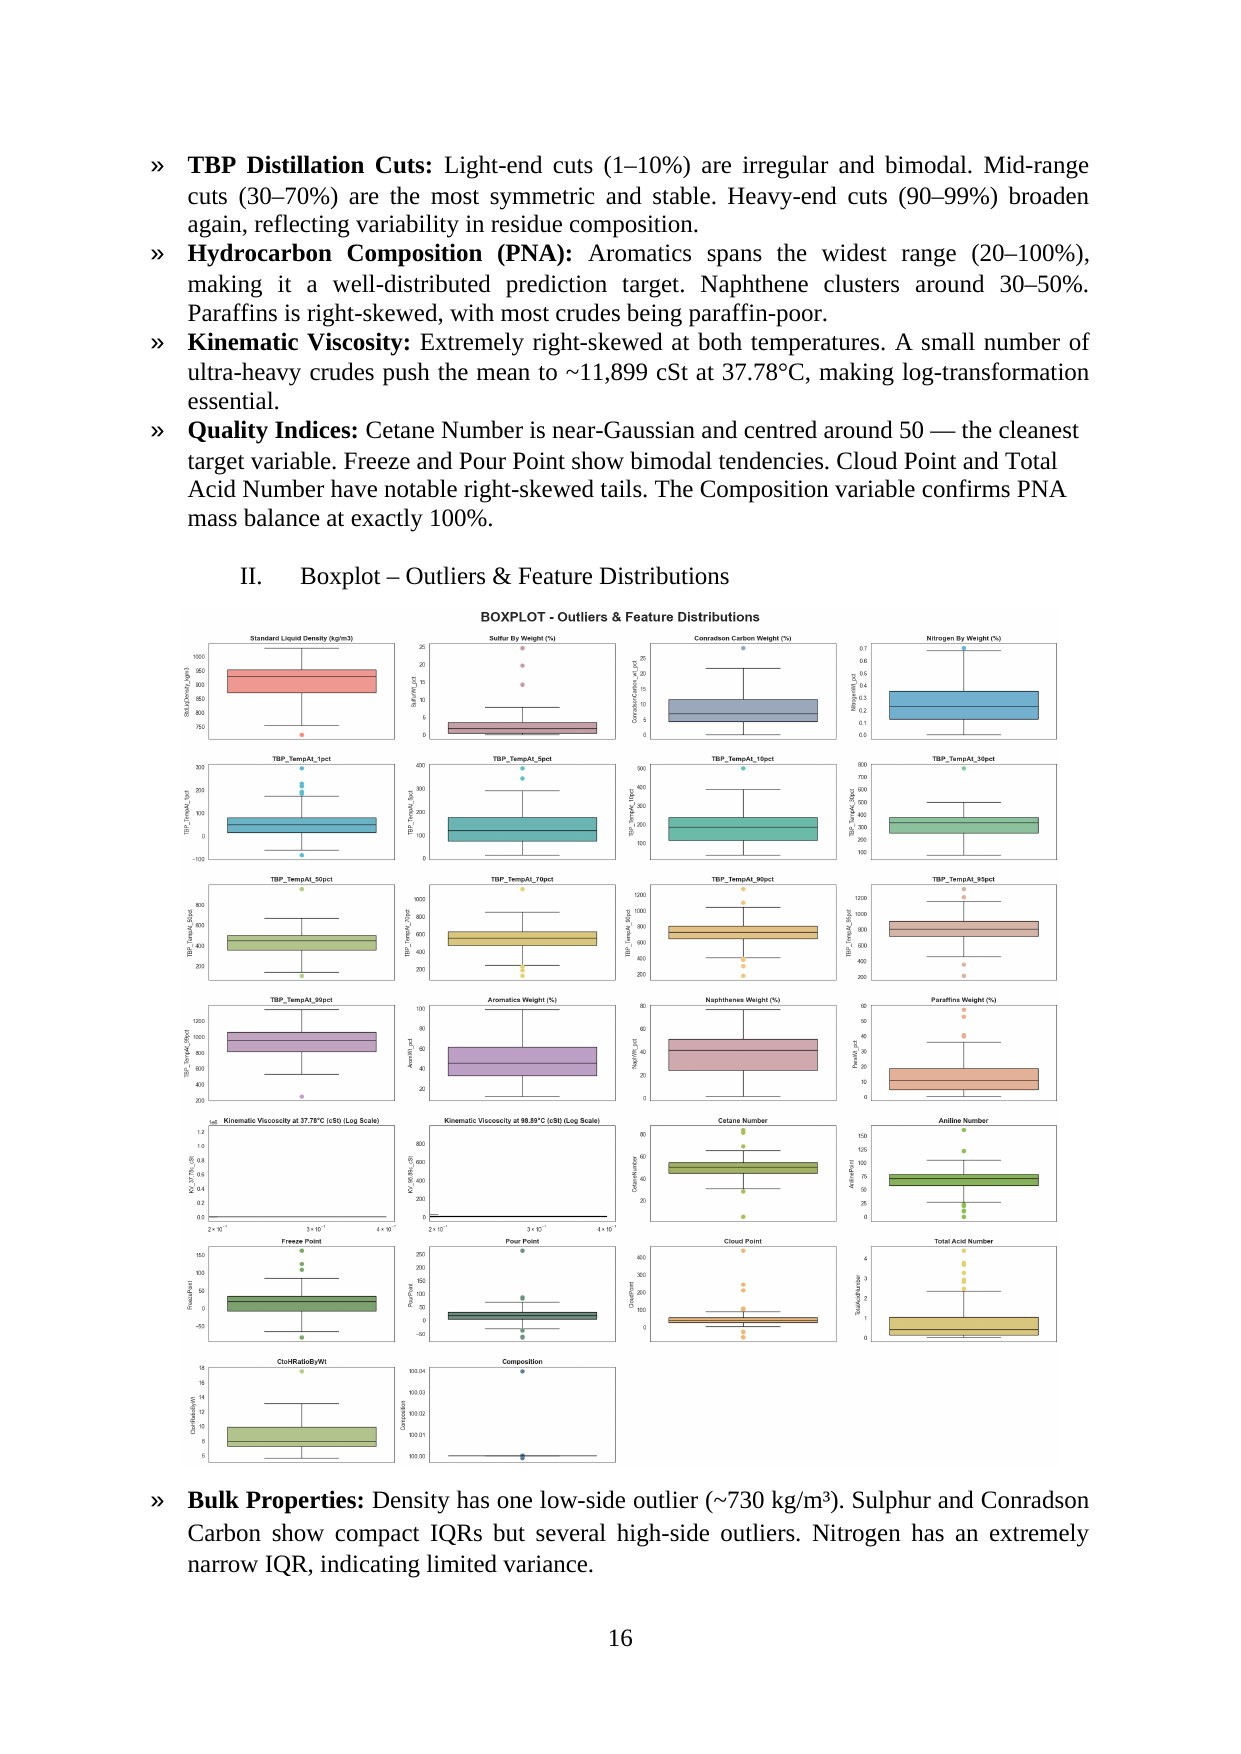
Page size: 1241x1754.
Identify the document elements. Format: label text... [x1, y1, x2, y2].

picture [181, 696, 1060, 1554]
list Boxplot – Outliers & Feature Distributions [262, 649, 1090, 677]
list Hydrocarbon Composition (PNA): Aromatics spans the widest range (20–100%), making it a well-distributed prediction target. Naphthene clusters around 30–50%. Paraffins is right-skewed, with most crudes being paraffin-poor. [150, 267, 1090, 356]
list Kinematic Viscosity: Extremely right-skewed at both temperatures. A small number of ultra-heavy crudes push the mean to ~11,899 cSt at 37.78°C, making log-transformation essential. [150, 385, 1090, 473]
list Quality Indices: Cetane Number is near-Gaussian and centred around 50 — the cleanest target variable. Freeze and Pour Point show bimodal tendencies. Cloud Point and Total Acid Number have notable right-skewed tails. The Composition variable confirms PNA mass balance at exactly 100%. [150, 502, 1090, 619]
list TBP Distillation Cuts: Light-end cuts (1–10%) are irregular and bimodal. Mid-range cuts (30–70%) are the most symmetric and stable. Heavy-end cuts (90–99%) broaden again, reflecting variability in residue composition. [150, 150, 1090, 238]
